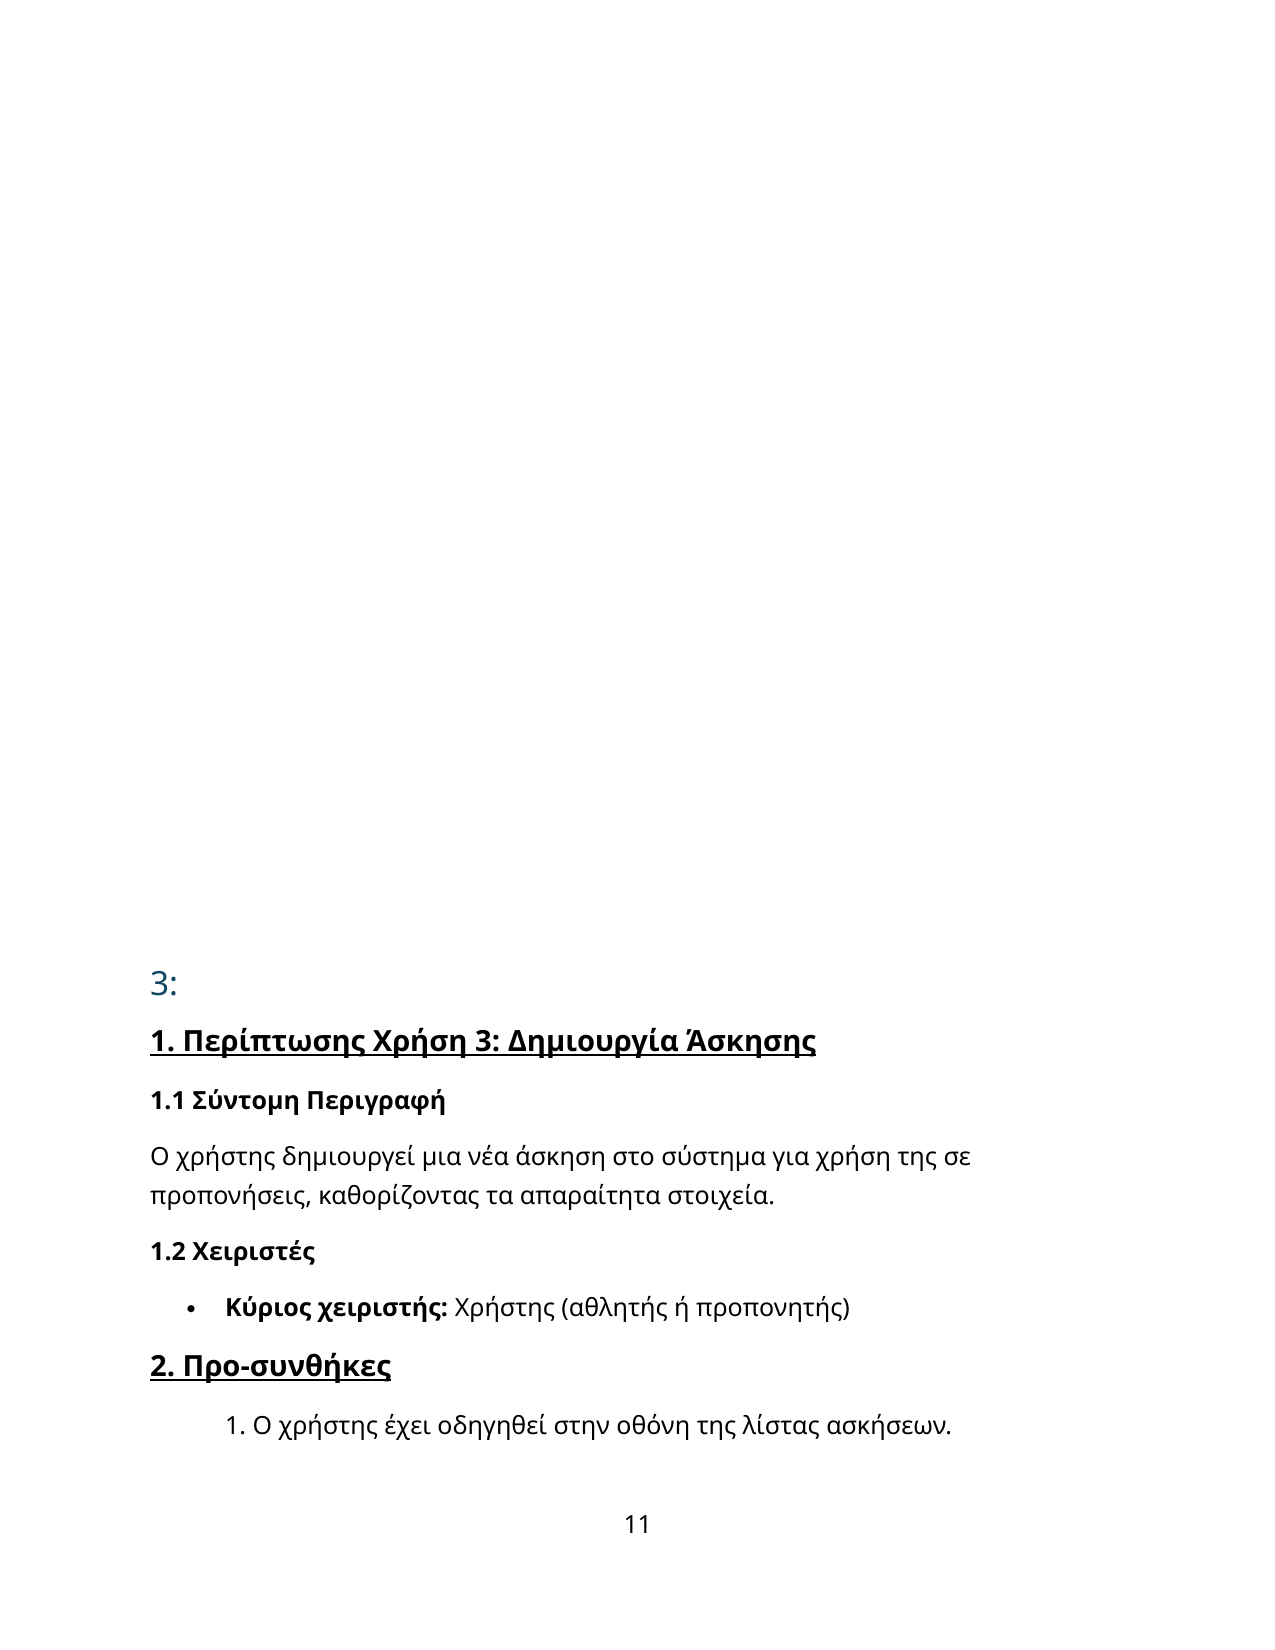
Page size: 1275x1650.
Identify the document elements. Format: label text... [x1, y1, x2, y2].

text 1. Περίπτωσης Χρήση 3: Δημιουργία Άσκησης [150, 1020, 1125, 1060]
subtitle 3: [150, 960, 1125, 1005]
list Κύριος χειριστής: Χρήστης (αθλητής ή προπονητής) [187, 1289, 1125, 1323]
text 1.2 Χειριστές [150, 1233, 1125, 1267]
text 1.1 Σύντομη Περιγραφή [150, 1083, 1125, 1117]
text 2. Προ-συνθήκες [150, 1345, 1125, 1385]
text 1. Ο χρήστης έχει οδηγηθεί στην οθόνη της λίστας ασκήσεων. [150, 1407, 1125, 1441]
text Ο χρήστης δημιουργεί μια νέα άσκηση στο σύστημα για χρήση της σε προπονήσεις, καθορίζοντας τα απαραίτητα στοιχεία. [150, 1138, 1125, 1212]
